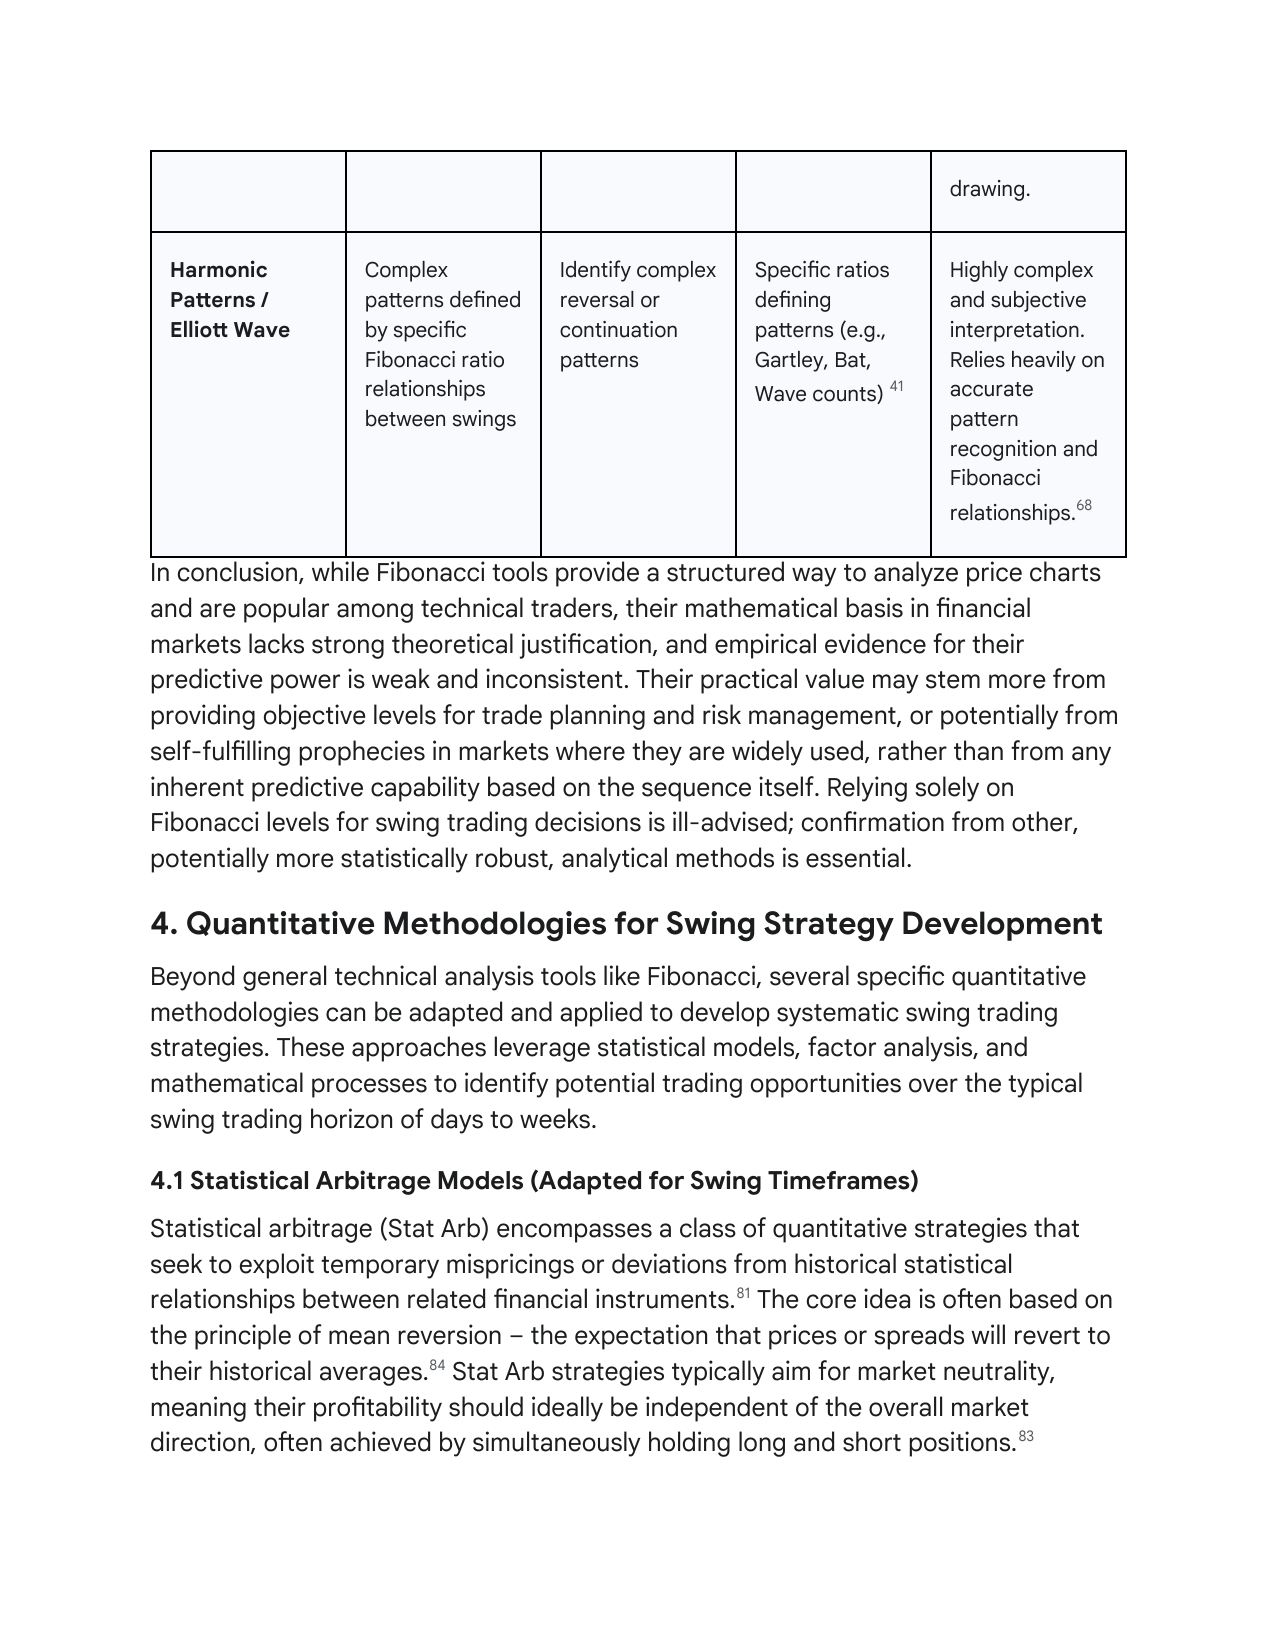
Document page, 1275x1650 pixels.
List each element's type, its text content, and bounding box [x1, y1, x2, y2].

table_cell Specific ratios defining patterns (e.g., Gartley, Bat, Wave counts) 41 [737, 233, 930, 556]
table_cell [932, 152, 1125, 231]
subtitle 4.1 Statistical Arbitrage Models (Adapted for Swing Timeframes) [150, 1165, 1125, 1196]
text Statistical arbitrage (Stat Arb) encompasses a class of quantitative strategies that seek to exploit temporary mispricings or deviations from historical statistical relationships between related financial instruments.81 The core idea is often based on the principle of mean reversion – the expectation that prices or spreads will revert to their historical averages.84 Stat Arb strategies typically aim for market neutrality, meaning their profitability should ideally be independent of the overall market direction, often achieved by simultaneously holding long and short positions.83 [150, 1213, 1125, 1459]
table_cell Harmonic Patterns / Elliott Wave [152, 233, 345, 556]
text In conclusion, while Fibonacci tools provide a structured way to analyze price charts and are popular among technical traders, their mathematical basis in financial markets lacks strong theoretical justification, and empirical evidence for their predictive power is weak and inconsistent. Their practical value may stem more from providing objective levels for trade planning and risk management, or potentially from self-fulfilling prophecies in markets where they are widely used, rather than from any inherent predictive capability based on the sequence itself. Relying solely on Fibonacci levels for swing trading decisions is ill-advised; confirmation from other, potentially more statistically robust, analytical methods is essential. [150, 558, 1125, 875]
subtitle 4. Quantitative Methodologies for Swing Strategy Development [150, 904, 1125, 943]
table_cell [152, 152, 345, 231]
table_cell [737, 152, 930, 231]
table_cell Complex patterns defined by specific Fibonacci ratio relationships between swings [347, 233, 540, 556]
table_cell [542, 152, 735, 231]
table_cell Identify complex reversal or continuation patterns [542, 233, 735, 556]
table_cell Highly complex and subjective interpretation. Relies heavily on accurate pattern recognition and Fibonacci relationships.68 [932, 233, 1125, 556]
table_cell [347, 152, 540, 231]
text Beyond general technical analysis tools like Fibonacci, several specific quantitative methodologies can be adapted and applied to develop systematic swing trading strategies. These approaches leverage statistical models, factor analysis, and mathematical processes to identify potential trading opportunities over the typical swing trading horizon of days to weeks. [150, 961, 1125, 1136]
